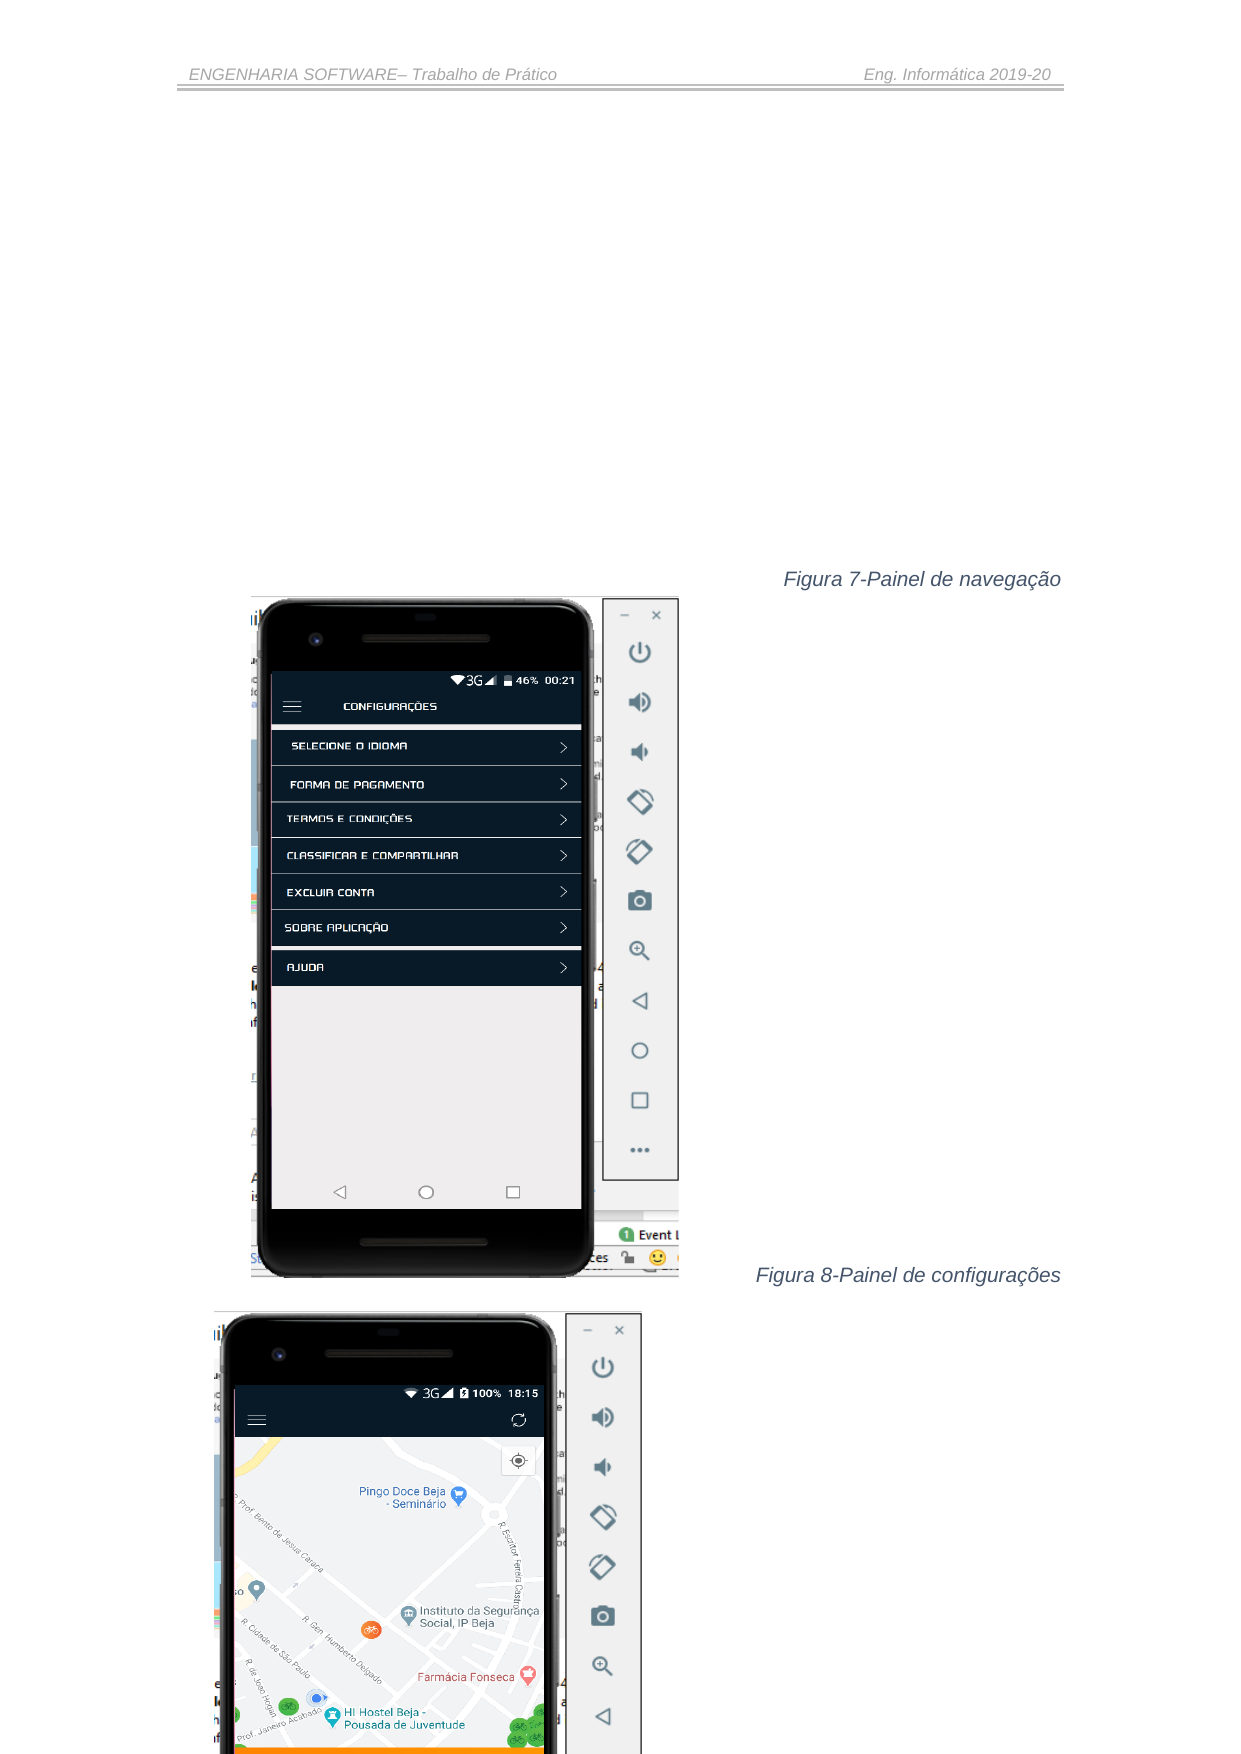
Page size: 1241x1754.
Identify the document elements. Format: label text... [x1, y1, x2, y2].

text Figura 7-Painel de navegação [177, 567, 1063, 591]
text Figura 8-Painel de configurações [177, 1263, 1063, 1287]
picture [251, 596, 680, 1278]
picture [214, 1311, 643, 1754]
